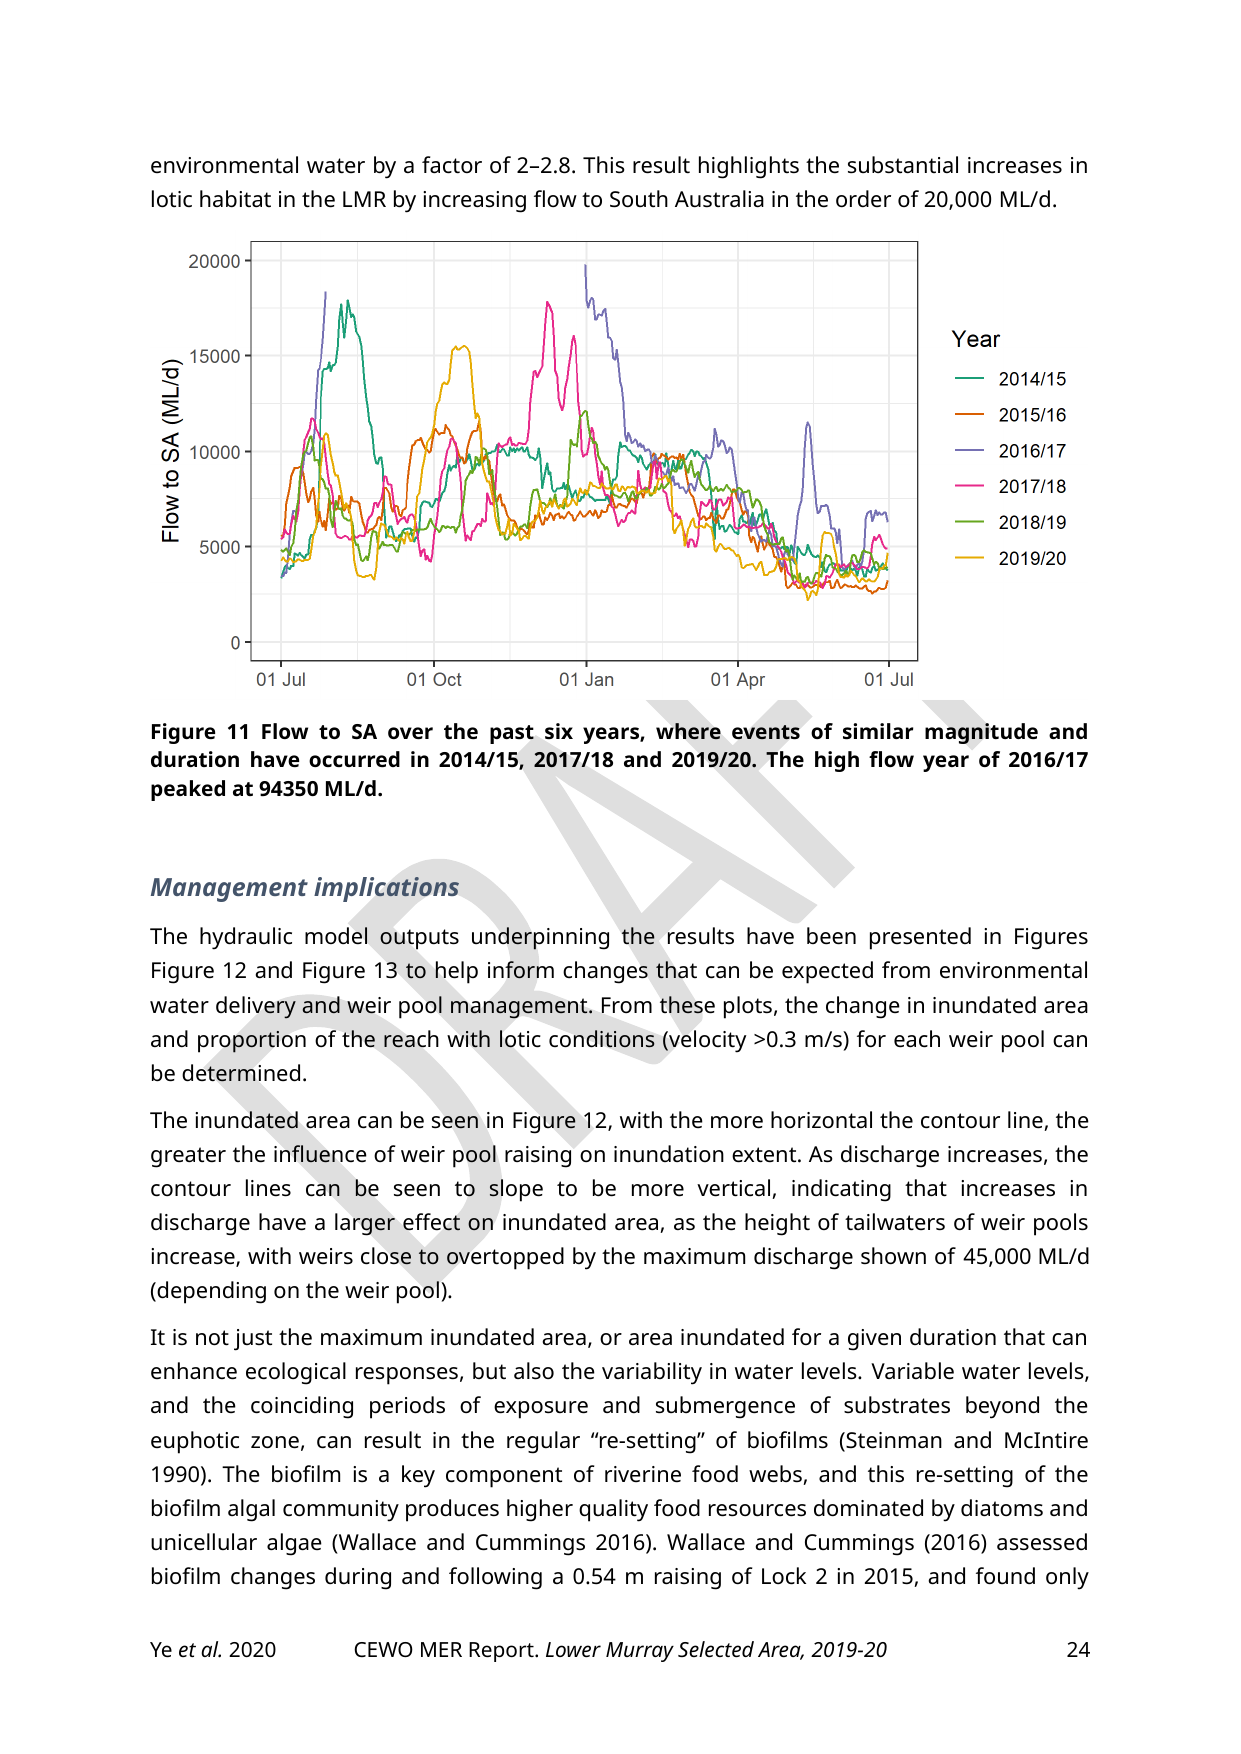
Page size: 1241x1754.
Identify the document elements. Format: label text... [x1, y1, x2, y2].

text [150, 1322, 1090, 1591]
picture [150, 230, 1089, 700]
text The inundated area can be seen in Figure 11, with the more horizontal the contour line, the greater the influence of weir pool raising on inundation extent. As discharge increases, the contour lines can be seen to slope to be more vertical, indicating that increases in discharge have a larger effect on inundated area, as the height of tailwaters of weir pools increase, with weirs close to overtopped by the maximum discharge shown of 45,000 ML/d (depending on the weir pool). [150, 1105, 1090, 1305]
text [150, 150, 1090, 214]
text The hydraulic model outputs underpinning the results have been presented in Figures 11 and 12 to help inform changes that can be expected from environmental water delivery and weir pool management. From these plots, the change in inundated area and proportion of the reach with lotic conditions (velocity >0.3 m/s) for each weir pool can be determined. [150, 921, 1090, 1088]
subtitle Management implications [150, 870, 1090, 904]
